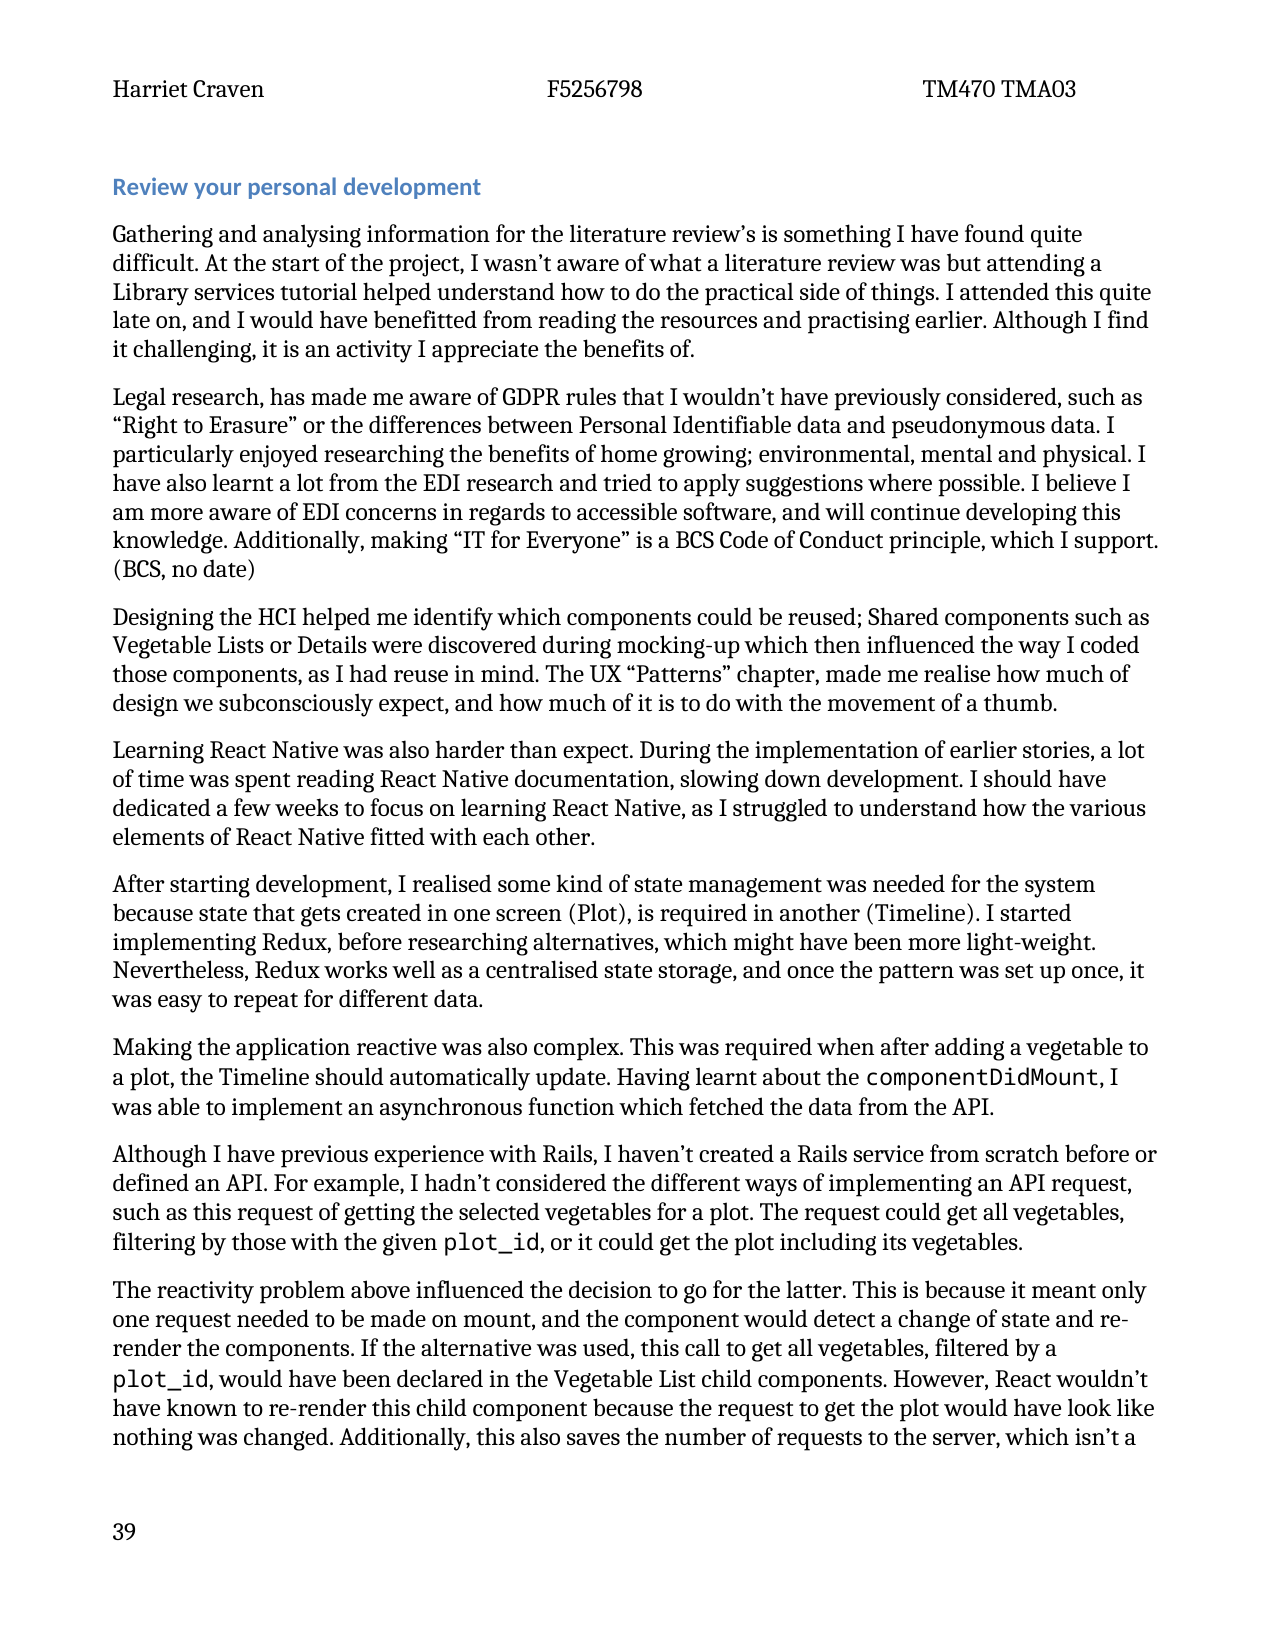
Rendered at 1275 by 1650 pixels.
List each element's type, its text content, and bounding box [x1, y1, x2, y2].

text Designing the HCI helped me identify which components could be reused; Shared components such as Vegetable Lists or Details were discovered during mocking-up which then influenced the way I coded those components, as I had reuse in mind. The UX “Patterns” chapter, made me realise how much of design we subconsciously expect, and how much of it is to do with the movement of a thumb. [112, 603, 1162, 718]
text Learning React Native was also harder than expect. During the implementation of earlier stories, a lot of time was spent reading React Native documentation, slowing down development. I should have dedicated a few weeks to focus on learning React Native, as I struggled to understand how the various elements of React Native fitted with each other. [112, 736, 1162, 851]
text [112, 1276, 1162, 1451]
text After starting development, I realised some kind of state management was needed for the system because state that gets created in one screen (Plot), is required in another (Timeline). I started implementing Redux, before researching alternatives, which might have been more light-weight. Nevertheless, Redux works well as a centralised state storage, and once the pattern was set up once, it was easy to repeat for different data. [112, 870, 1162, 1014]
text Although I have previous experience with Rails, I haven’t created a Rails service from scratch before or defined an API. For example, I hadn’t considered the different ways of implementing an API request, such as this request of getting the selected vegetables for a plot. The request could get all vegetables, filtering by those with the given plot_id, or it could get the plot including its vegetables. [112, 1140, 1162, 1258]
text Legal research, has made me aware of GDPR rules that I wouldn’t have previously considered, such as “Right to Erasure” or the differences between Personal Identifiable data and pseudonymous data. I particularly enjoyed researching the benefits of home growing; environmental, mental and physical. I have also learnt a lot from the EDI research and tried to apply suggestions where possible. I believe I am more aware of EDI concerns in regards to accessible software, and will continue developing this knowledge. Additionally, making “IT for Everyone” is a BCS Code of Conduct principle, which I support. (BCS, no date) [112, 383, 1162, 584]
text Making the application reactive was also complex. This was required when after adding a vegetable to a plot, the Timeline should automatically update. Having learnt about the componentDidMount, I was able to implement an asynchronous function which fetched the data from the API. [112, 1033, 1162, 1121]
subtitle Review your personal development [112, 171, 1162, 201]
text Gathering and analysing information for the literature review’s is something I have found quite difficult. At the start of the project, I wasn’t aware of what a literature review was but attending a Library services tutorial helped understand how to do the practical side of things. I attended this quite late on, and I would have benefitted from reading the resources and practising earlier. Although I find it challenging, it is an activity I appreciate the benefits of. [112, 220, 1162, 364]
